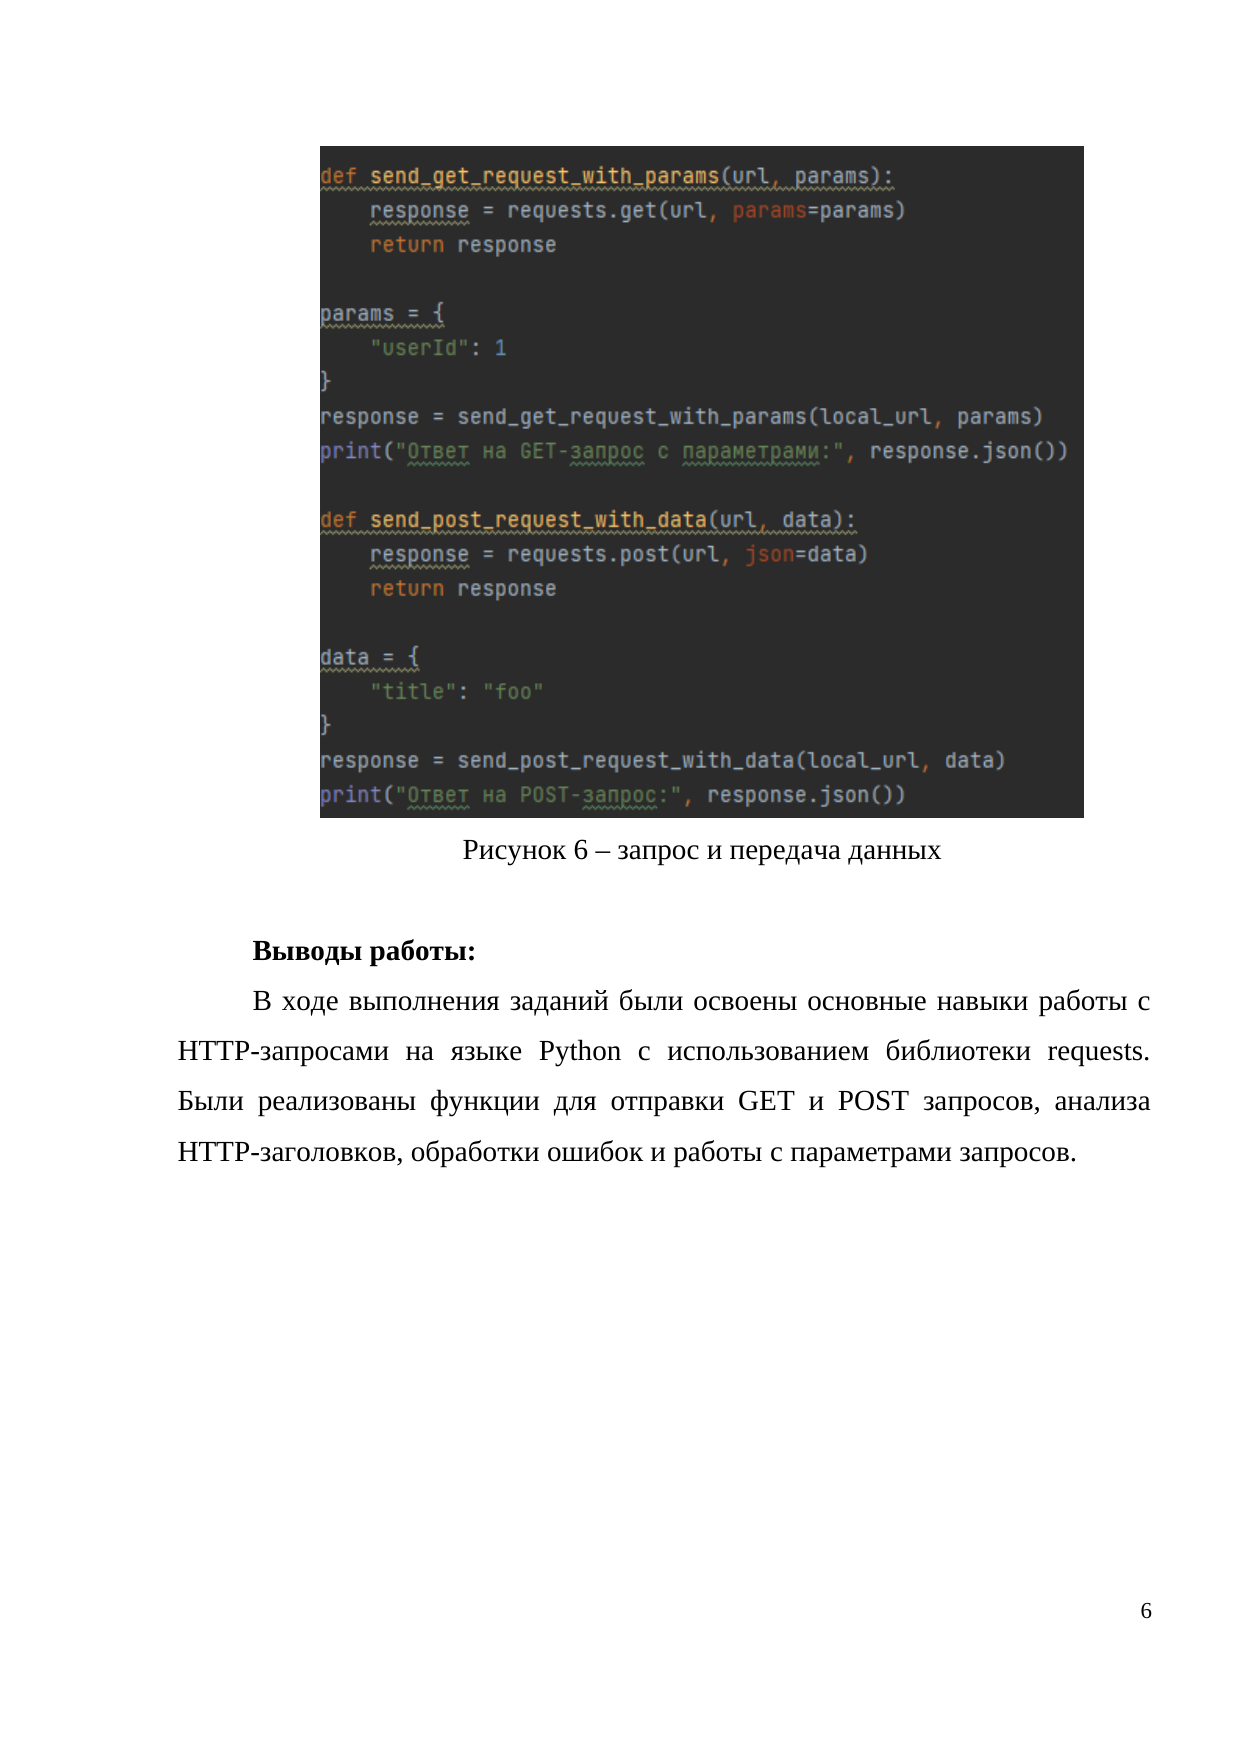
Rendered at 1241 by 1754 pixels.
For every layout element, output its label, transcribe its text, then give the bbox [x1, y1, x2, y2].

text Выводы работы: [177, 933, 1152, 966]
text В ходе выполнения заданий были освоены основные навыки работы с HTTP-запросами на языке Python с использованием библиотеки requests. Были реализованы функции для отправки GET и POST запросов, анализа HTTP-заголовков, обработки ошибок и работы с параметрами запросов. [177, 983, 1152, 1167]
text Рисунок 6 – запрос и передача данных [177, 832, 1152, 866]
picture [320, 146, 1084, 818]
